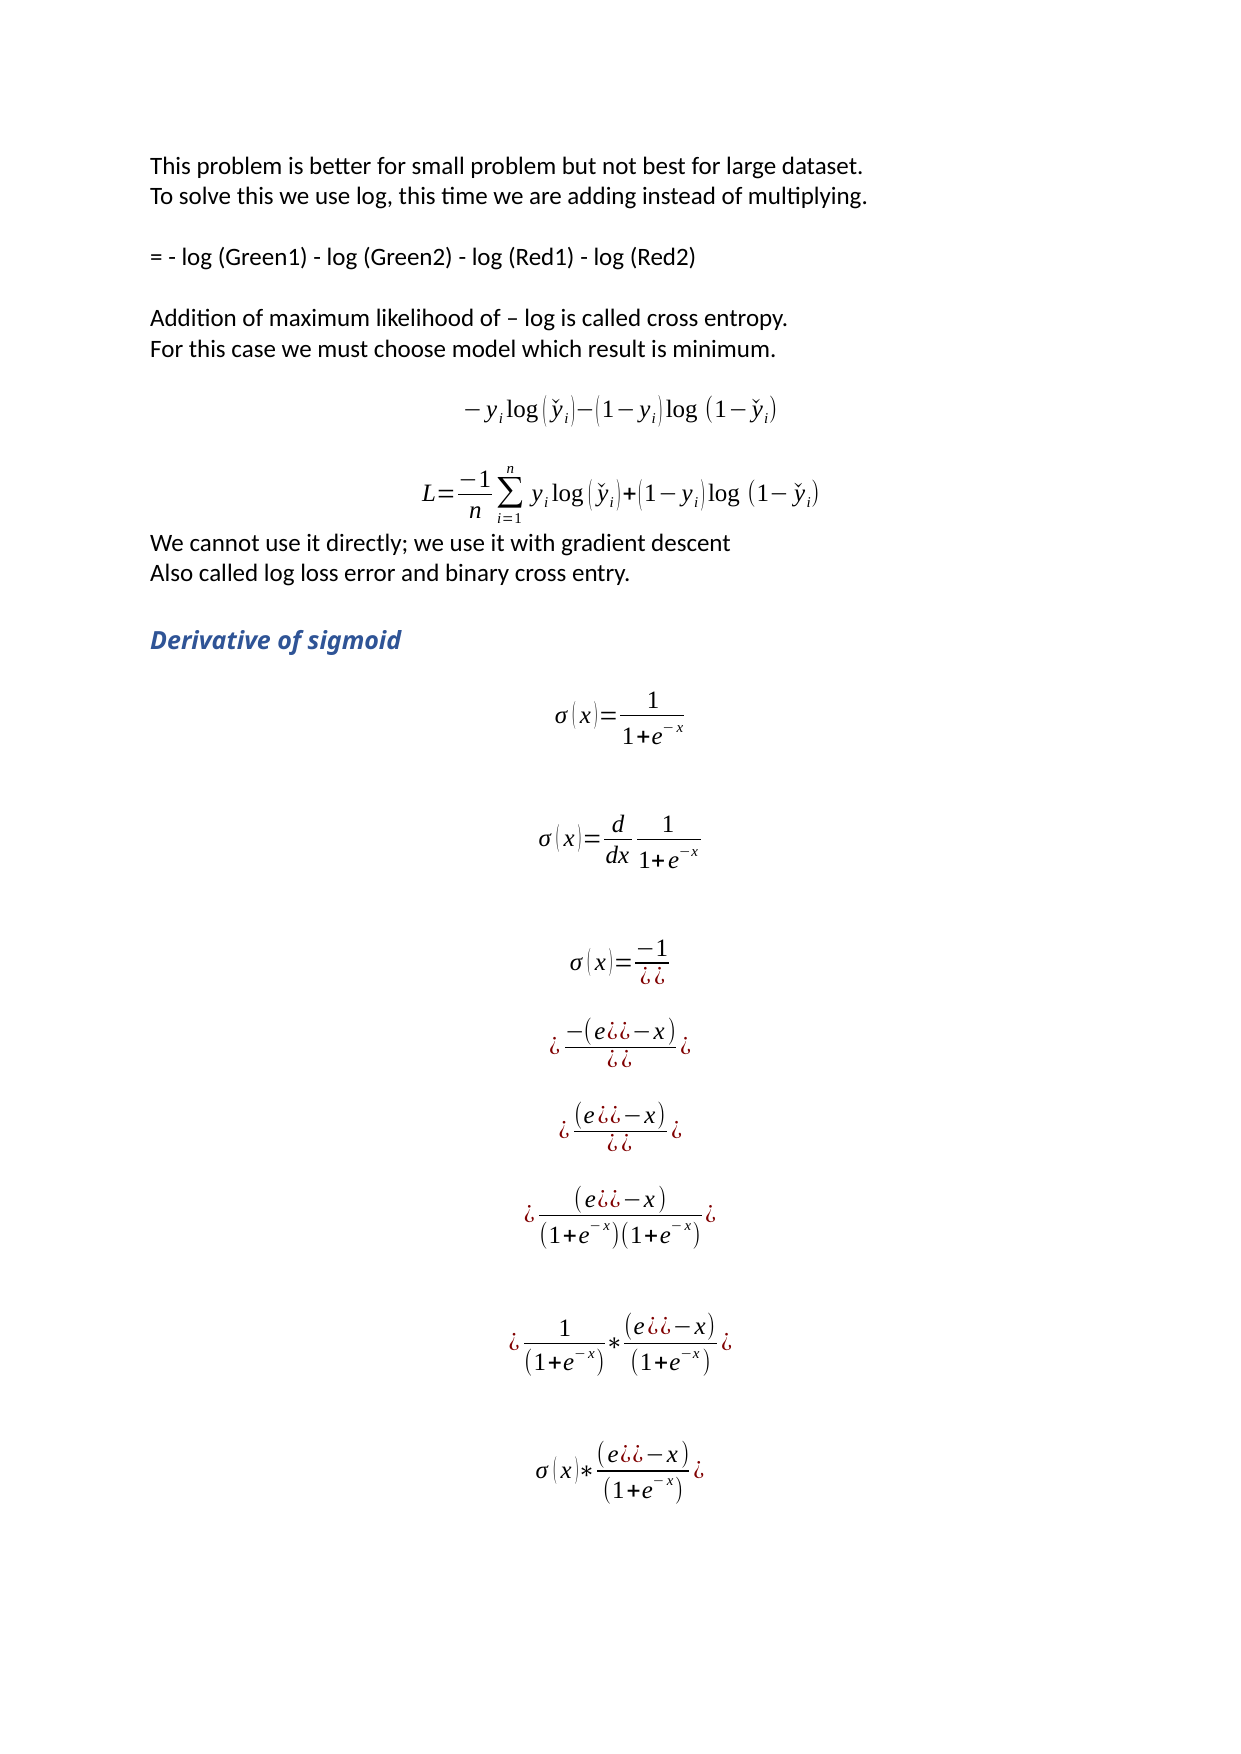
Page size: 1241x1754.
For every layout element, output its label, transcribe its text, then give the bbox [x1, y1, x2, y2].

text Addition of maximum likelihood of – log is called cross entropy. [150, 303, 1090, 333]
text = - log (Green1) - log (Green2) - log (Red1) - log (Red2) [150, 242, 1090, 272]
text For this case we must choose model which result is minimum. [150, 333, 1090, 364]
text To solve this we use log, this time we are adding instead of multiplying. [150, 181, 1090, 211]
subtitle Derivative of sigmoid [150, 622, 1090, 656]
text We cannot use it directly; we use it with gradient descent [150, 527, 1090, 557]
text Also called log loss error and binary cross entry. [150, 557, 1090, 588]
text This problem is better for small problem but not best for large dataset. [150, 150, 1090, 181]
